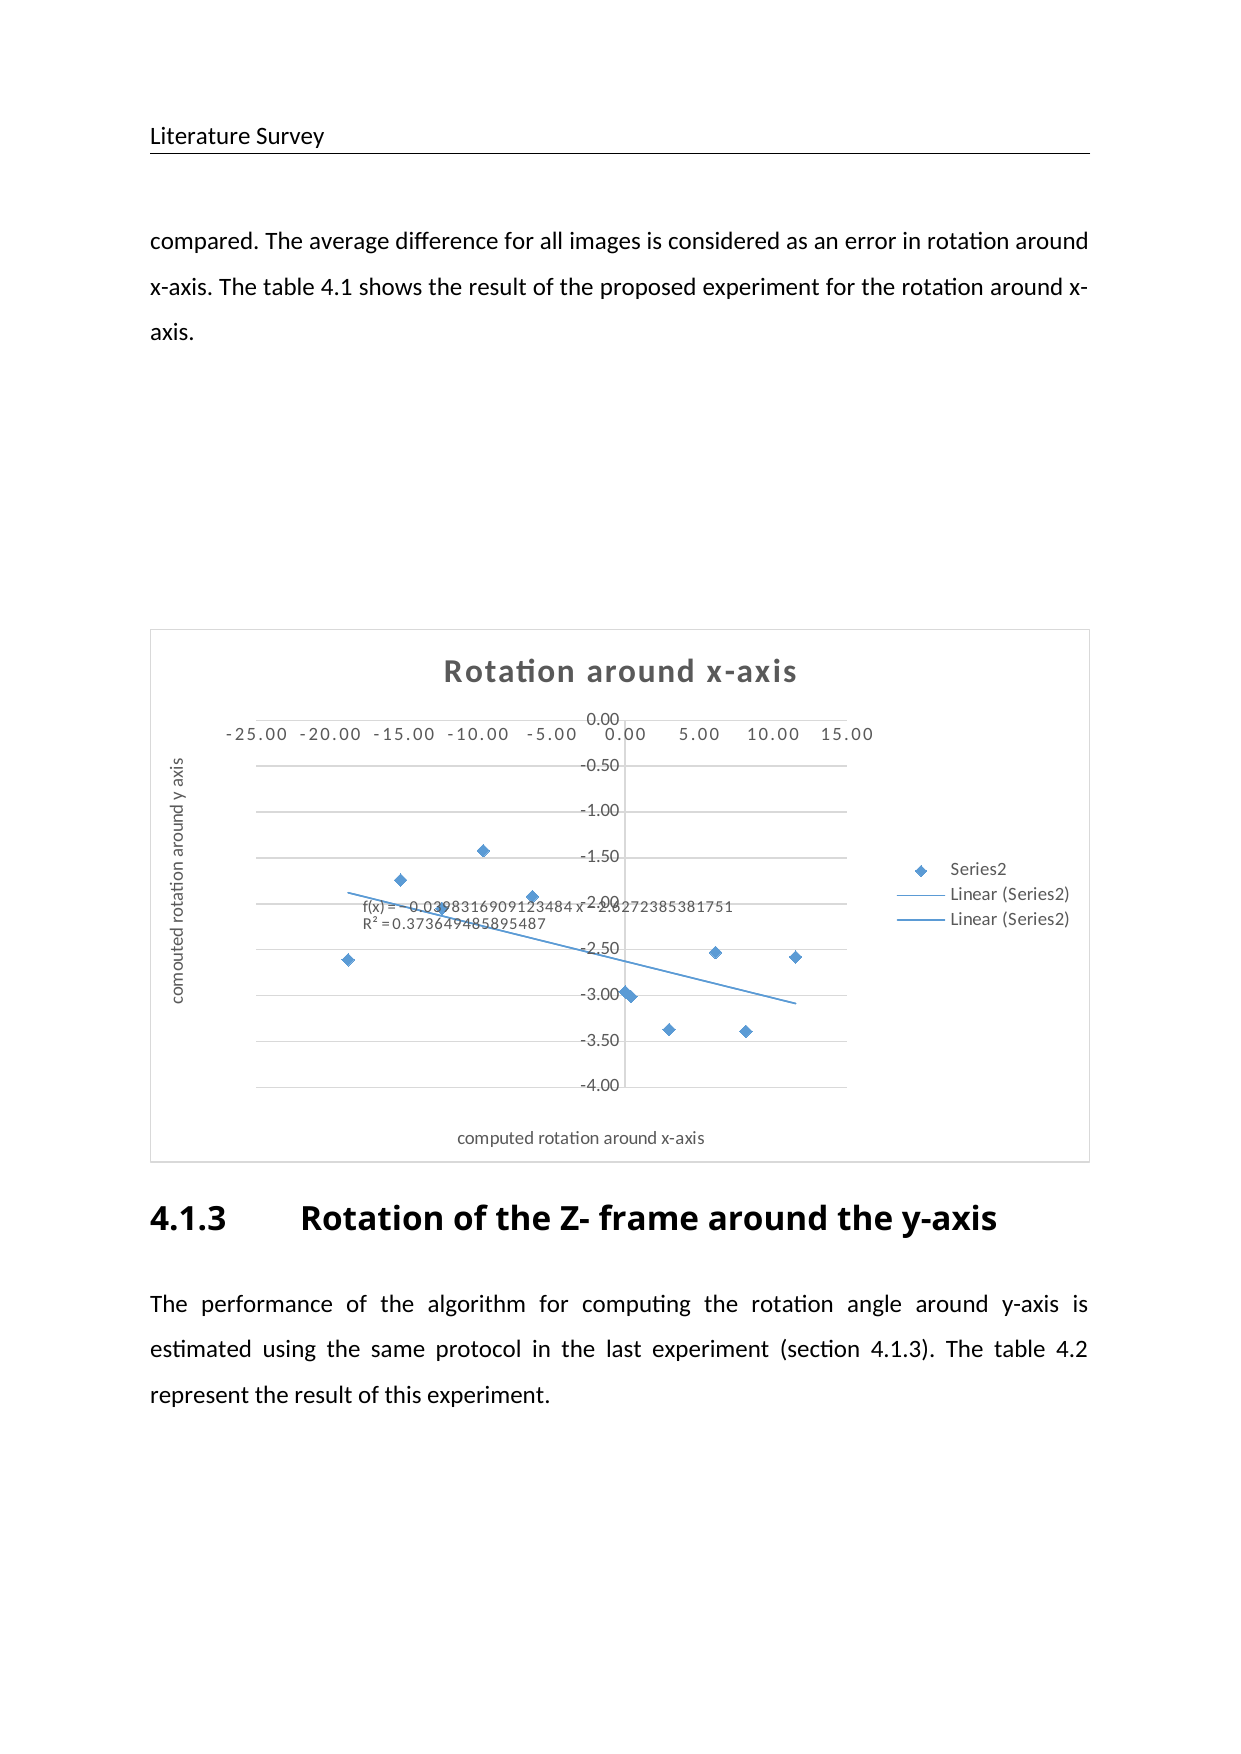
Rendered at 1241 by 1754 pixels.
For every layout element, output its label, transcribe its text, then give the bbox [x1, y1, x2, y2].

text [150, 225, 1090, 347]
text The performance of the algorithm for computing the rotation angle around y-axis is estimated using the same protocol in the last experiment (section 4.1.3). The table 4.2 represent the result of this experiment. [150, 1288, 1090, 1410]
subtitle Rotation of the Z- frame around the y-axis [150, 1195, 1090, 1240]
